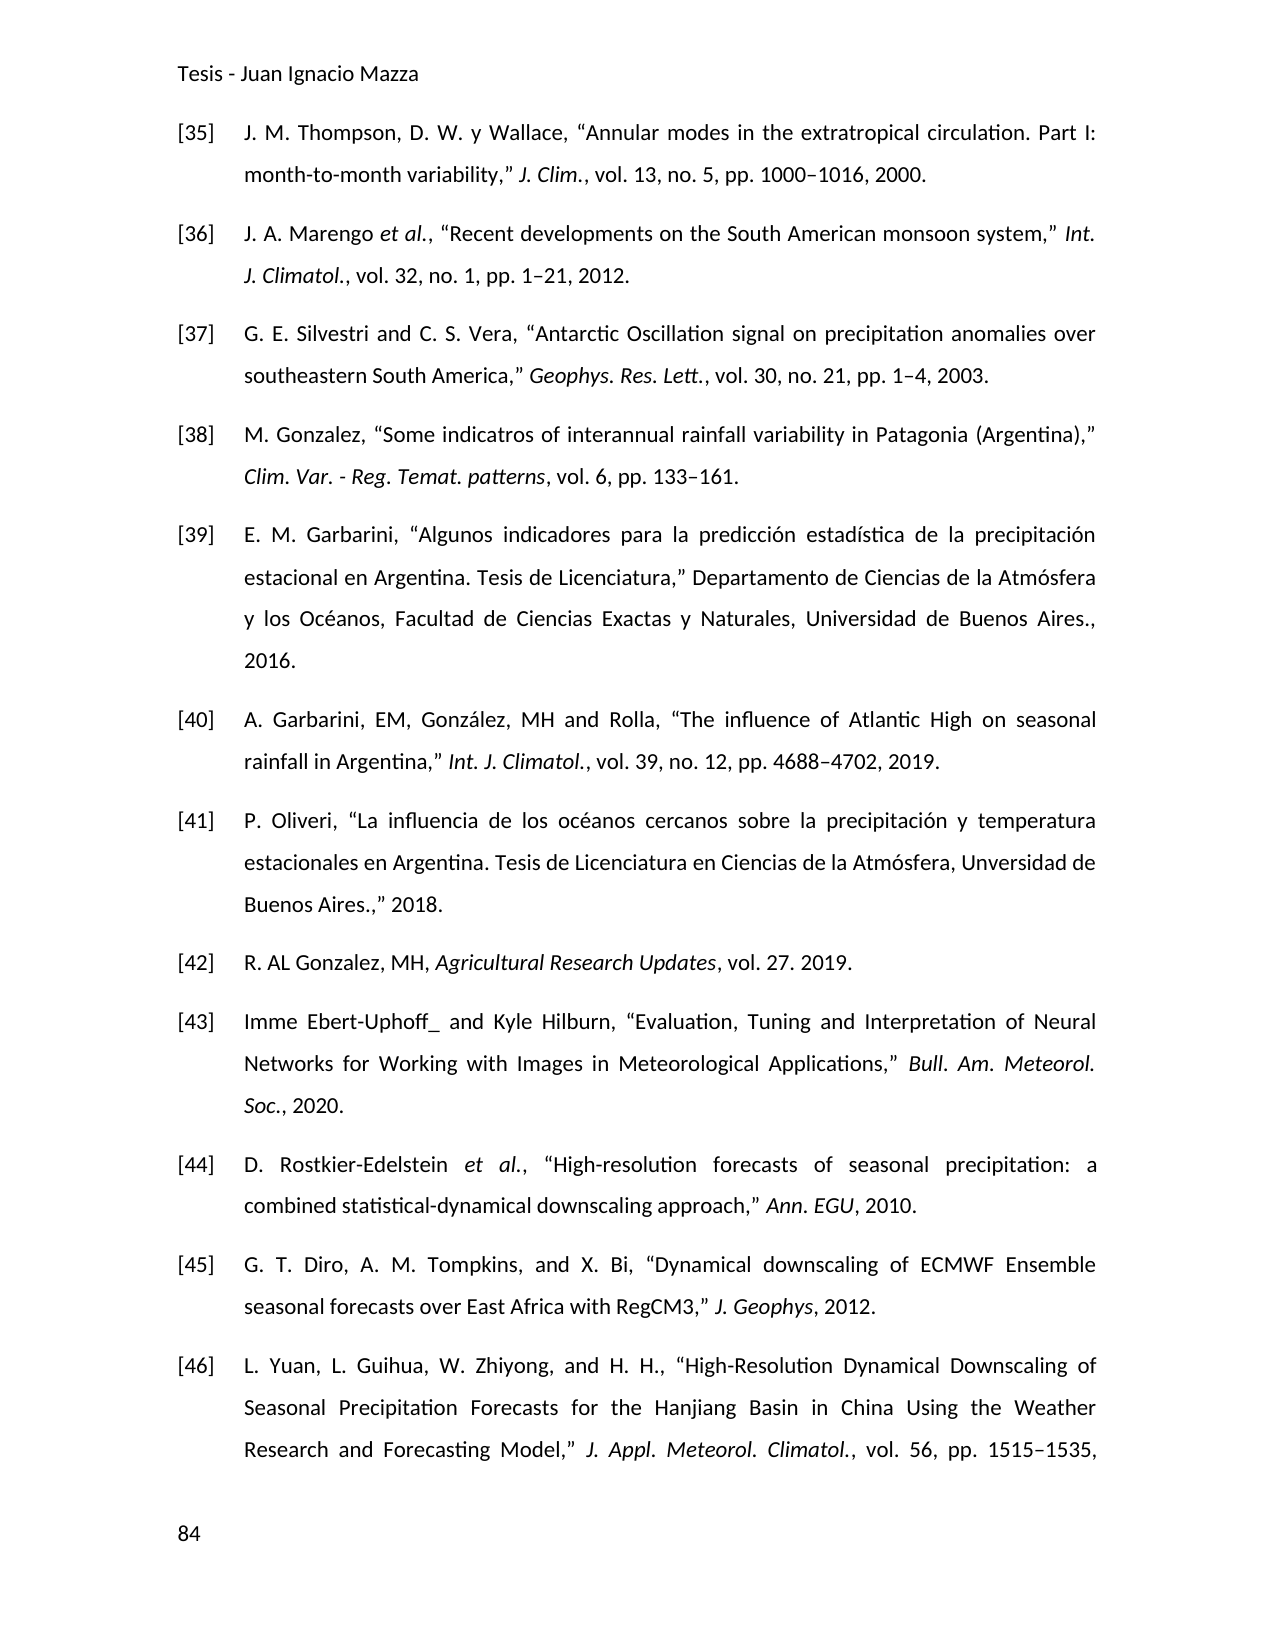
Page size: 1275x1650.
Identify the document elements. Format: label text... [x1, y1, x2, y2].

text [37] G. E. Silvestri and C. S. Vera, “Antarctic Oscillation signal on precipitation anomalies over southeastern South America,” Geophys. Res. Lett., vol. 30, no. 21, pp. 1–4, 2003. [177, 319, 1098, 389]
text [41] P. Oliveri, “La influencia de los océanos cercanos sobre la precipitación y temperatura estacionales en Argentina. Tesis de Licenciatura en Ciencias de la Atmósfera, Unversidad de Buenos Aires.,” 2018. [177, 806, 1098, 918]
text [45] G. T. Diro, A. M. Tompkins, and X. Bi, “Dynamical downscaling of ECMWF Ensemble seasonal forecasts over East Africa with RegCM3,” J. Geophys, 2012. [177, 1250, 1098, 1320]
text [35] J. M. Thompson, D. W. y Wallace, “Annular modes in the extratropical circulation. Part I: month-to-month variability,” J. Clim., vol. 13, no. 5, pp. 1000–1016, 2000. [177, 118, 1098, 188]
text [43] Imme Ebert-Uphoff_ and Kyle Hilburn, “Evaluation, Tuning and Interpretation of Neural Networks for Working with Images in Meteorological Applications,” Bull. Am. Meteorol. Soc., 2020. [177, 1007, 1098, 1119]
text [44] D. Rostkier-Edelstein et al., “High-resolution forecasts of seasonal precipitation: a combined statistical-dynamical downscaling approach,” Ann. EGU, 2010. [177, 1150, 1098, 1220]
text [39] E. M. Garbarini, “Algunos indicadores para la predicción estadística de la precipitación estacional en Argentina. Tesis de Licenciatura,” Departamento de Ciencias de la Atmósfera y los Océanos, Facultad de Ciencias Exactas y Naturales, Universidad de Buenos Aires., 2016. [177, 521, 1098, 674]
text [36] J. A. Marengo et al., “Recent developments on the South American monsoon system,” Int. J. Climatol., vol. 32, no. 1, pp. 1–21, 2012. [177, 219, 1098, 289]
text [38] M. Gonzalez, “Some indicatros of interannual rainfall variability in Patagonia (Argentina),” Clim. Var. - Reg. Temat. patterns, vol. 6, pp. 133–161. [177, 420, 1098, 490]
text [177, 1351, 1098, 1463]
text [42] R. AL Gonzalez, MH, Agricultural Research Updates, vol. 27. 2019. [177, 948, 1098, 976]
text [40] A. Garbarini, EM, González, MH and Rolla, “The influence of Atlantic High on seasonal rainfall in Argentina,” Int. J. Climatol., vol. 39, no. 12, pp. 4688–4702, 2019. [177, 705, 1098, 775]
